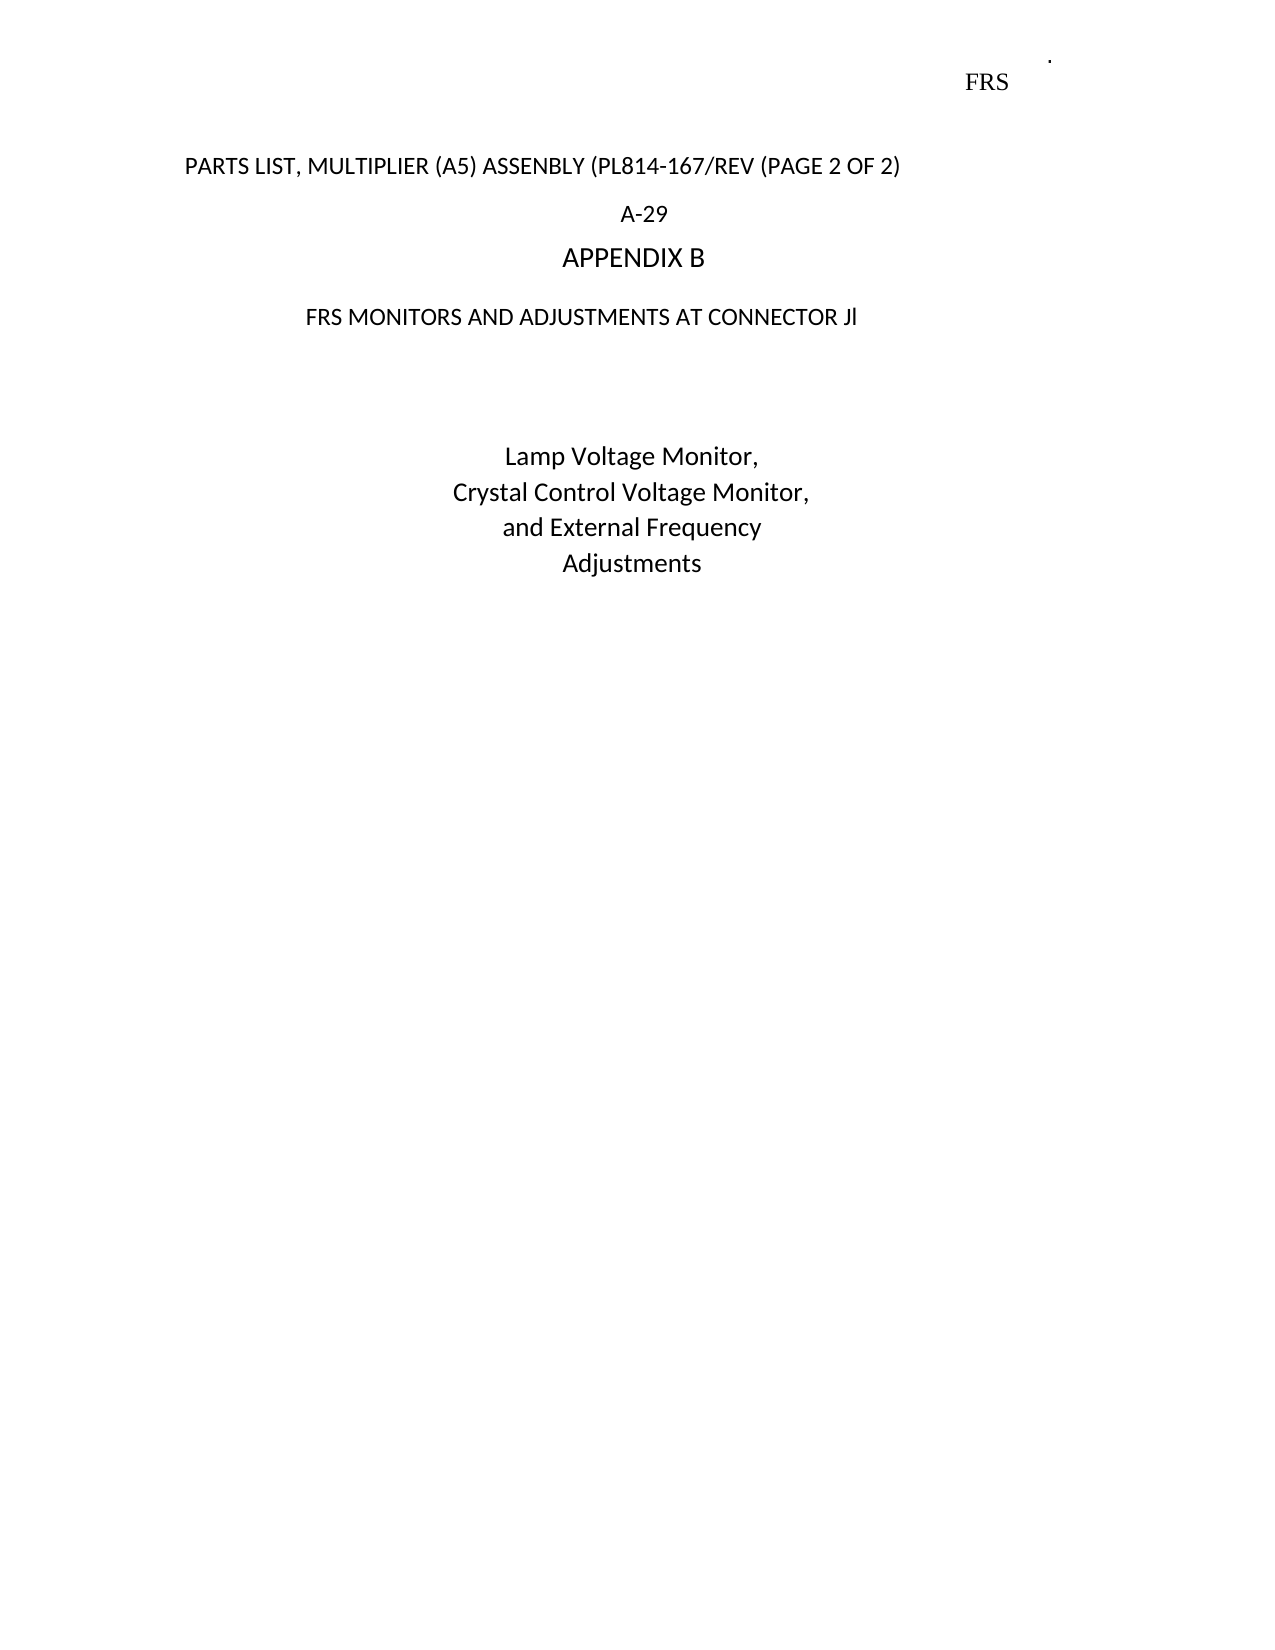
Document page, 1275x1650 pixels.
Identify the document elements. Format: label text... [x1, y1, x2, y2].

subtitle APPENDIX B [162, 239, 1106, 275]
text A-29 [157, 198, 1131, 229]
text PARTS LIST, MULTIPLIER (A5) ASSENBLY (PL814-167/REV (PAGE 2 OF 2) [184, 150, 1128, 181]
text FRS MONITORS AND ADJUSTMENTS AT CONNECTOR Jl [306, 301, 1130, 332]
text Lamp Voltage Monitor, [440, 439, 824, 472]
text Crystal Control Voltage Monitor, and External Frequency Adjustments [440, 475, 823, 579]
